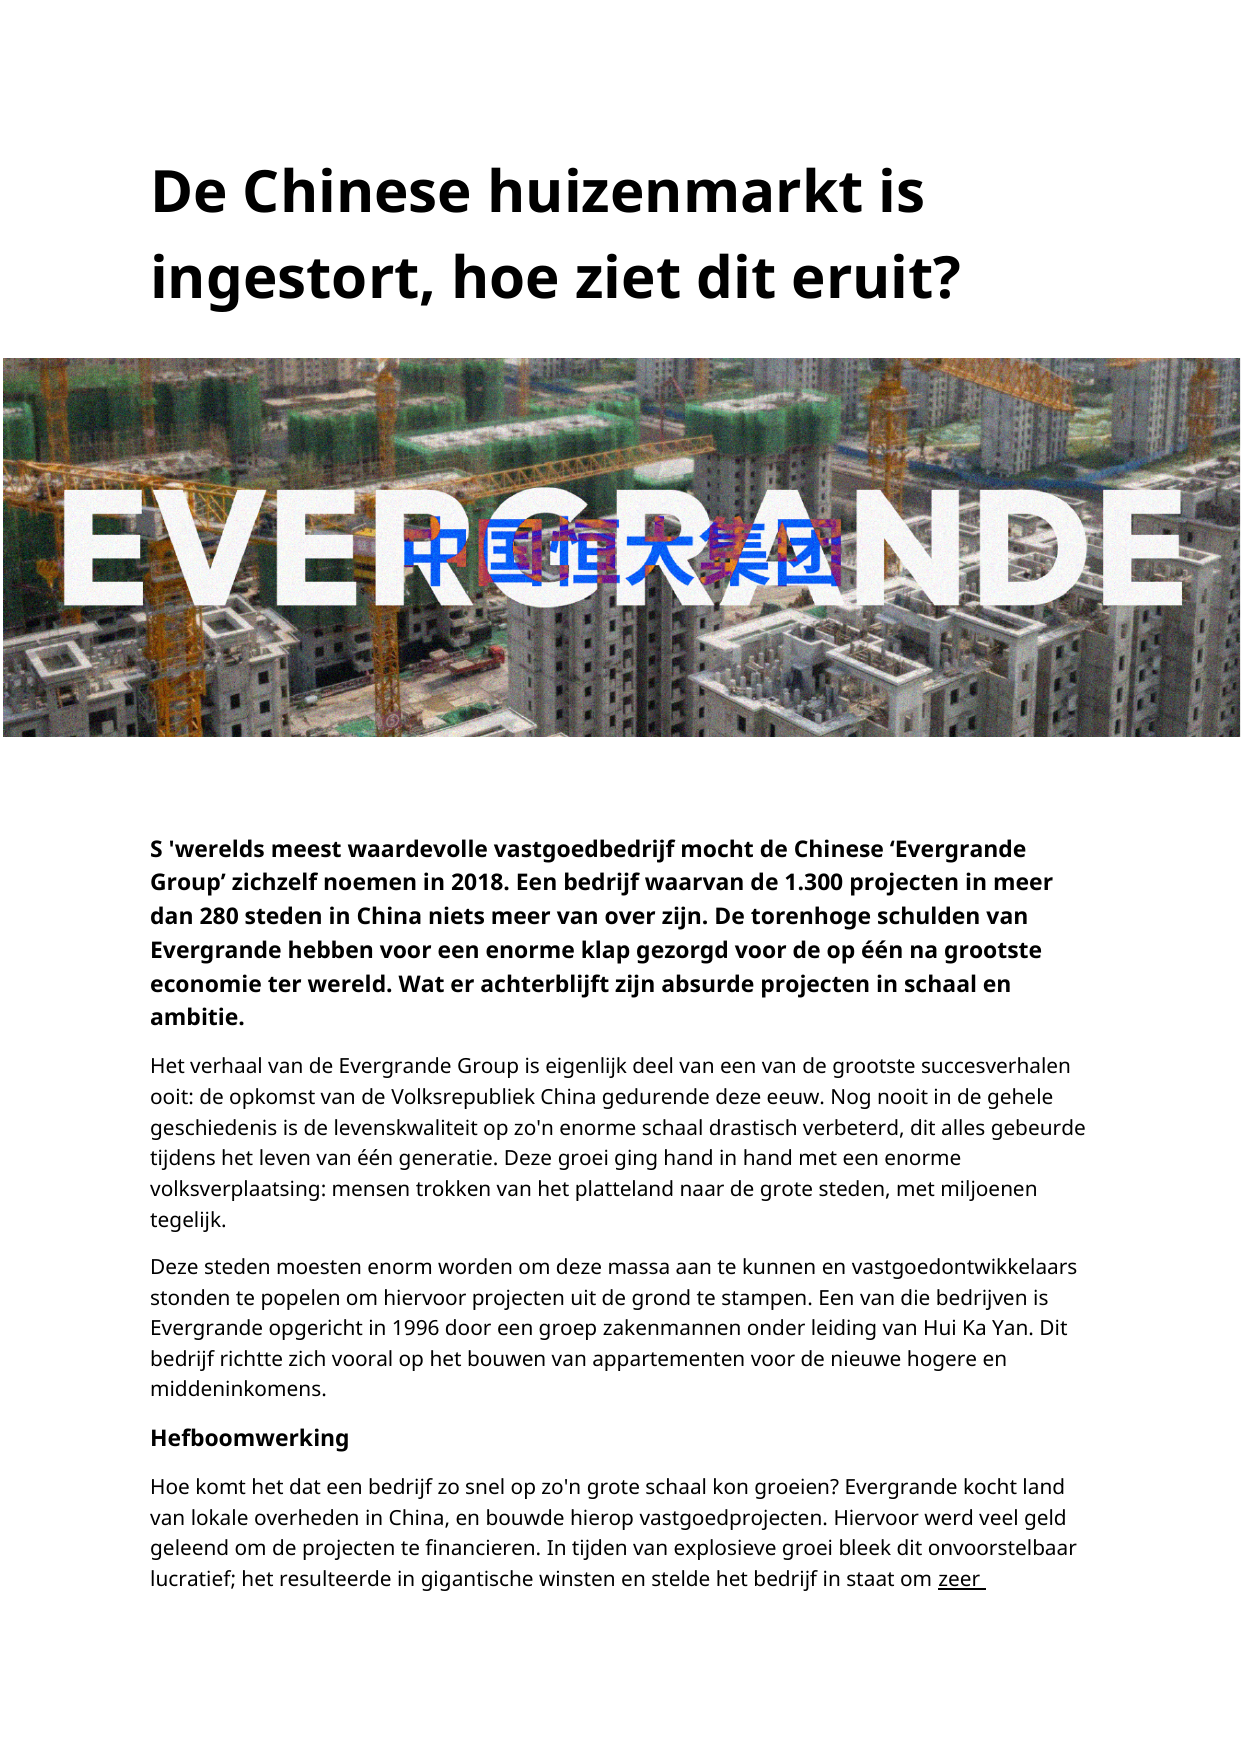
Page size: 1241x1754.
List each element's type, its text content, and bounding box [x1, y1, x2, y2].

text S 'werelds meest waardevolle vastgoedbedrijf mocht de Chinese ‘Evergrande Group’ zichzelf noemen in 2018. Een bedrijf waarvan de 1.300 projecten in meer dan 280 steden in China niets meer van over zijn. De torenhoge schulden van Evergrande hebben voor een enorme klap gezorgd voor de op één na grootste economie ter wereld. Wat er achterblijft zijn absurde projecten in schaal en ambitie. [150, 799, 1090, 1032]
text De Chinese huizenmarkt is ingestort, hoe ziet dit eruit? [150, 150, 1090, 315]
text Het verhaal van de Evergrande Group is eigenlijk deel van een van de grootste succesverhalen ooit: de opkomst van de Volksrepubliek China gedurende deze eeuw. Nog nooit in de gehele geschiedenis is de levenskwaliteit op zo'n enorme schaal drastisch verbeterd, dit alles gebeurde tijdens het leven van één generatie. Deze groei ging hand in hand met een enorme volksverplaatsing: mensen trokken van het platteland naar de grote steden, met miljoenen tegelijk. [150, 1052, 1090, 1233]
picture [3, 358, 1241, 737]
text Deze steden moesten enorm worden om deze massa aan te kunnen en vastgoedontwikkelaars stonden te popelen om hiervoor projecten uit de grond te stampen. Een van die bedrijven is Evergrande opgericht in 1996 door een groep zakenmannen onder leiding van Hui Ka Yan. Dit bedrijf richtte zich vooral op het bouwen van appartementen voor de nieuwe hogere en middeninkomens. [150, 1252, 1090, 1403]
text Hefboomwerking [150, 1422, 1090, 1453]
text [150, 1472, 1090, 1593]
